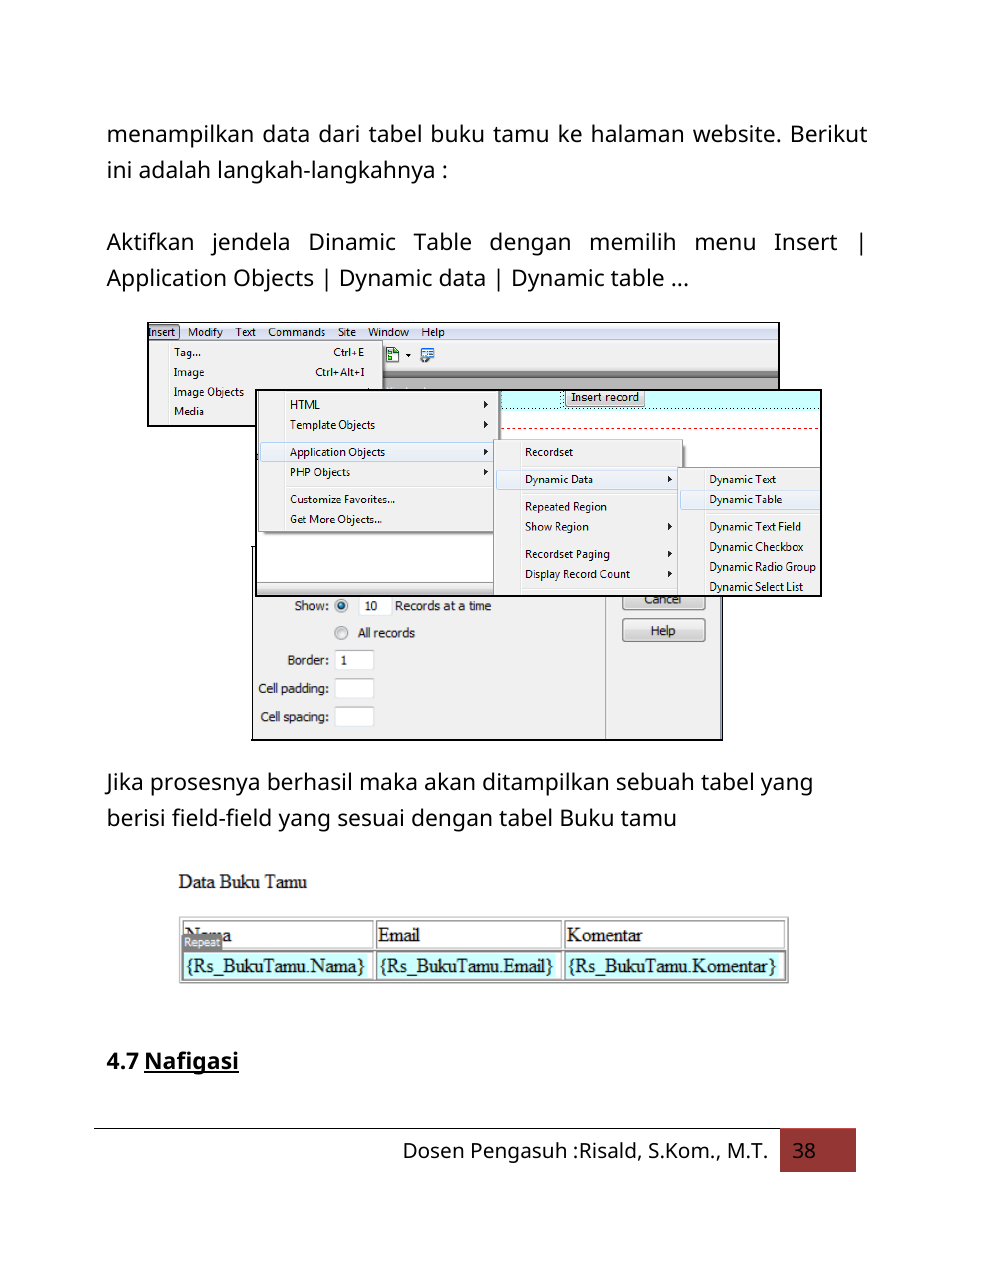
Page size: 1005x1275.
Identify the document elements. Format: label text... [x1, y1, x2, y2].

text Jika prosesnya berhasil maka akan ditampilkan sebuah tabel yang berisi field-field yang sesuai dengan tabel Buku tamu [106, 766, 868, 833]
picture [253, 547, 722, 739]
picture [175, 858, 799, 984]
picture [257, 391, 820, 595]
list Aktifkan jendela Dinamic Table dengan memilih menu Insert | Application Objects | Dynamic data | Dynamic table ... [106, 226, 868, 293]
picture [149, 323, 778, 425]
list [106, 118, 868, 185]
list Nafigasi [106, 1045, 868, 1076]
